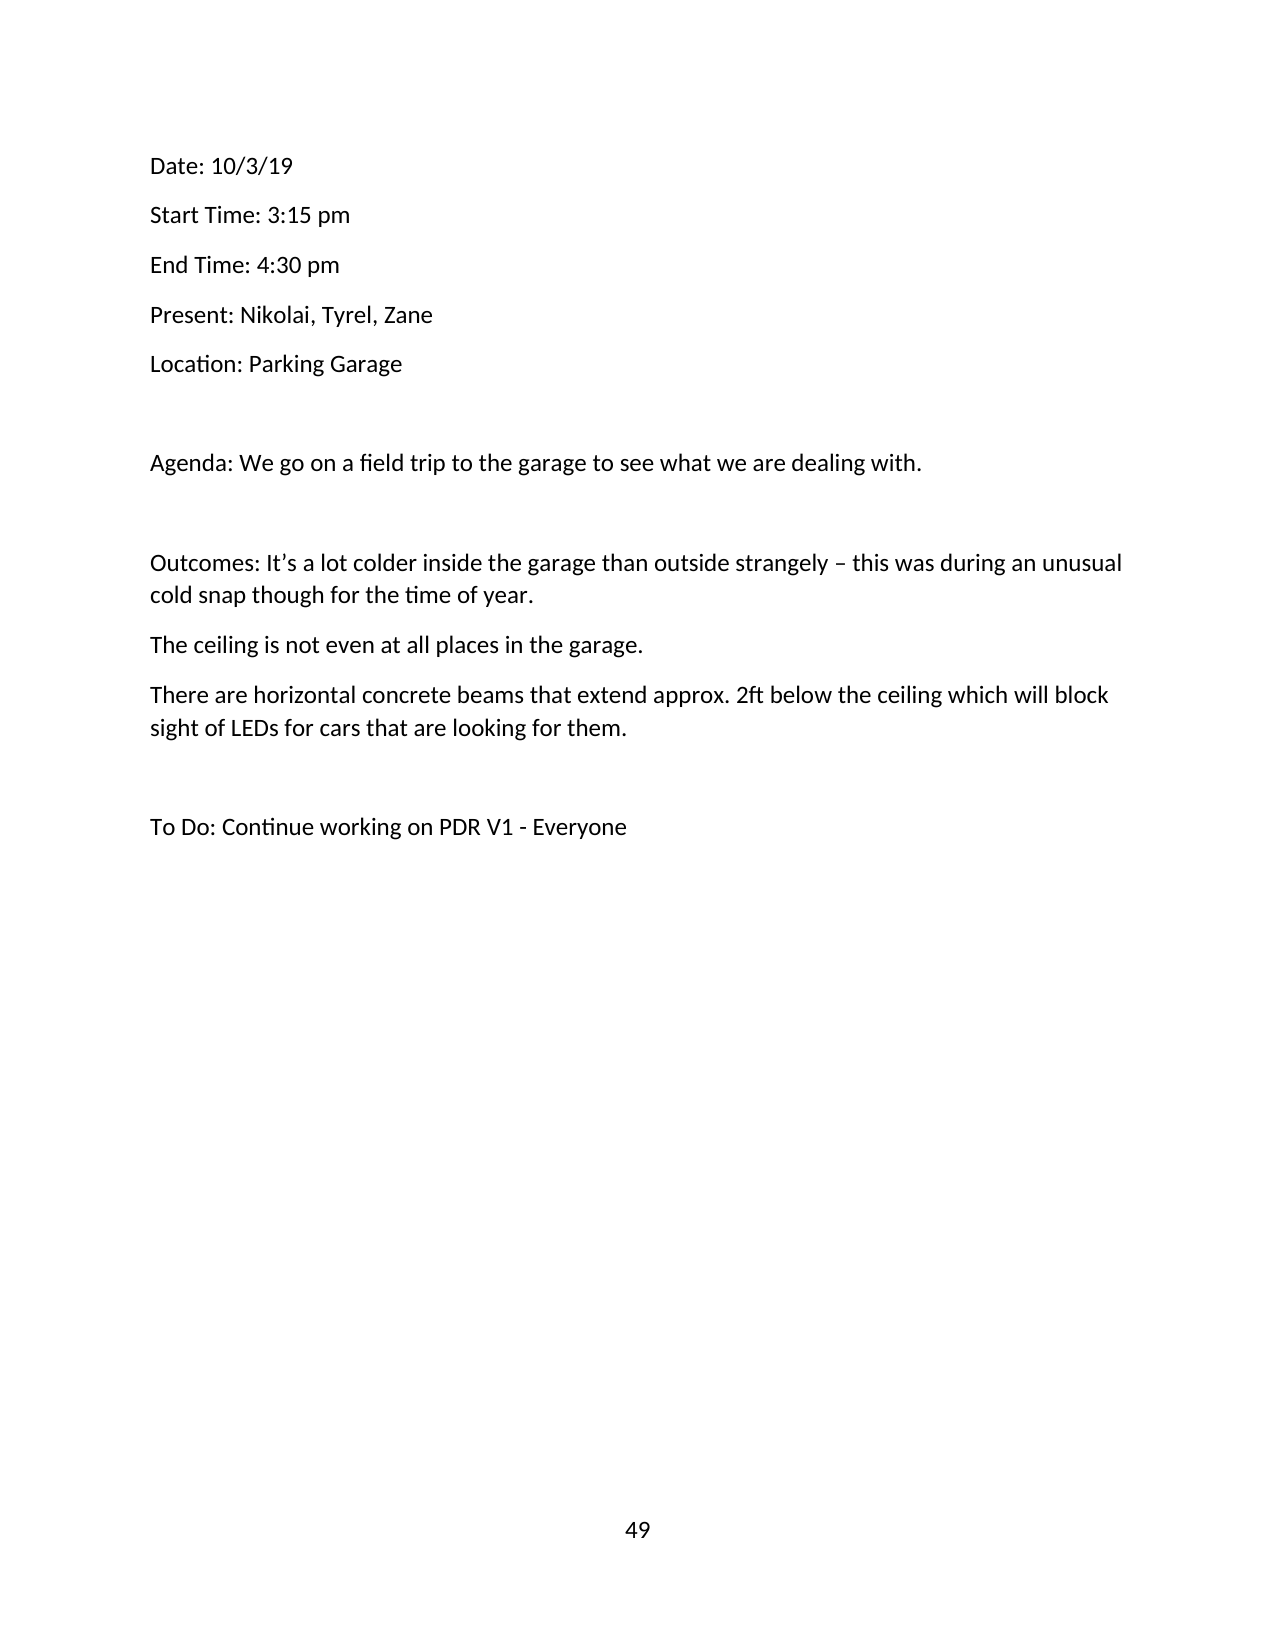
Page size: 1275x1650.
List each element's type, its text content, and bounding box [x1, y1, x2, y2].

text Agenda: We go on a field trip to the garage to see what we are dealing with. [150, 447, 1125, 478]
text To Do: Continue working on PDR V1 - Everyone [150, 811, 1125, 841]
text End Time: 4:30 pm [150, 249, 1125, 280]
text There are horizontal concrete beams that extend approx. 2ft below the ceiling which will block sight of LEDs for cars that are looking for them. [150, 679, 1125, 742]
text Start Time: 3:15 pm [150, 199, 1125, 230]
text The ceiling is not even at all places in the garage. [150, 629, 1125, 660]
text Outcomes: It’s a lot colder inside the garage than outside strangely – this was during an unusual cold snap though for the time of year. [150, 547, 1125, 610]
text Location: Parking Garage [150, 348, 1125, 379]
text Present: Nikolai, Tyrel, Zane [150, 299, 1125, 329]
text Date: 10/3/19 [150, 150, 1125, 181]
